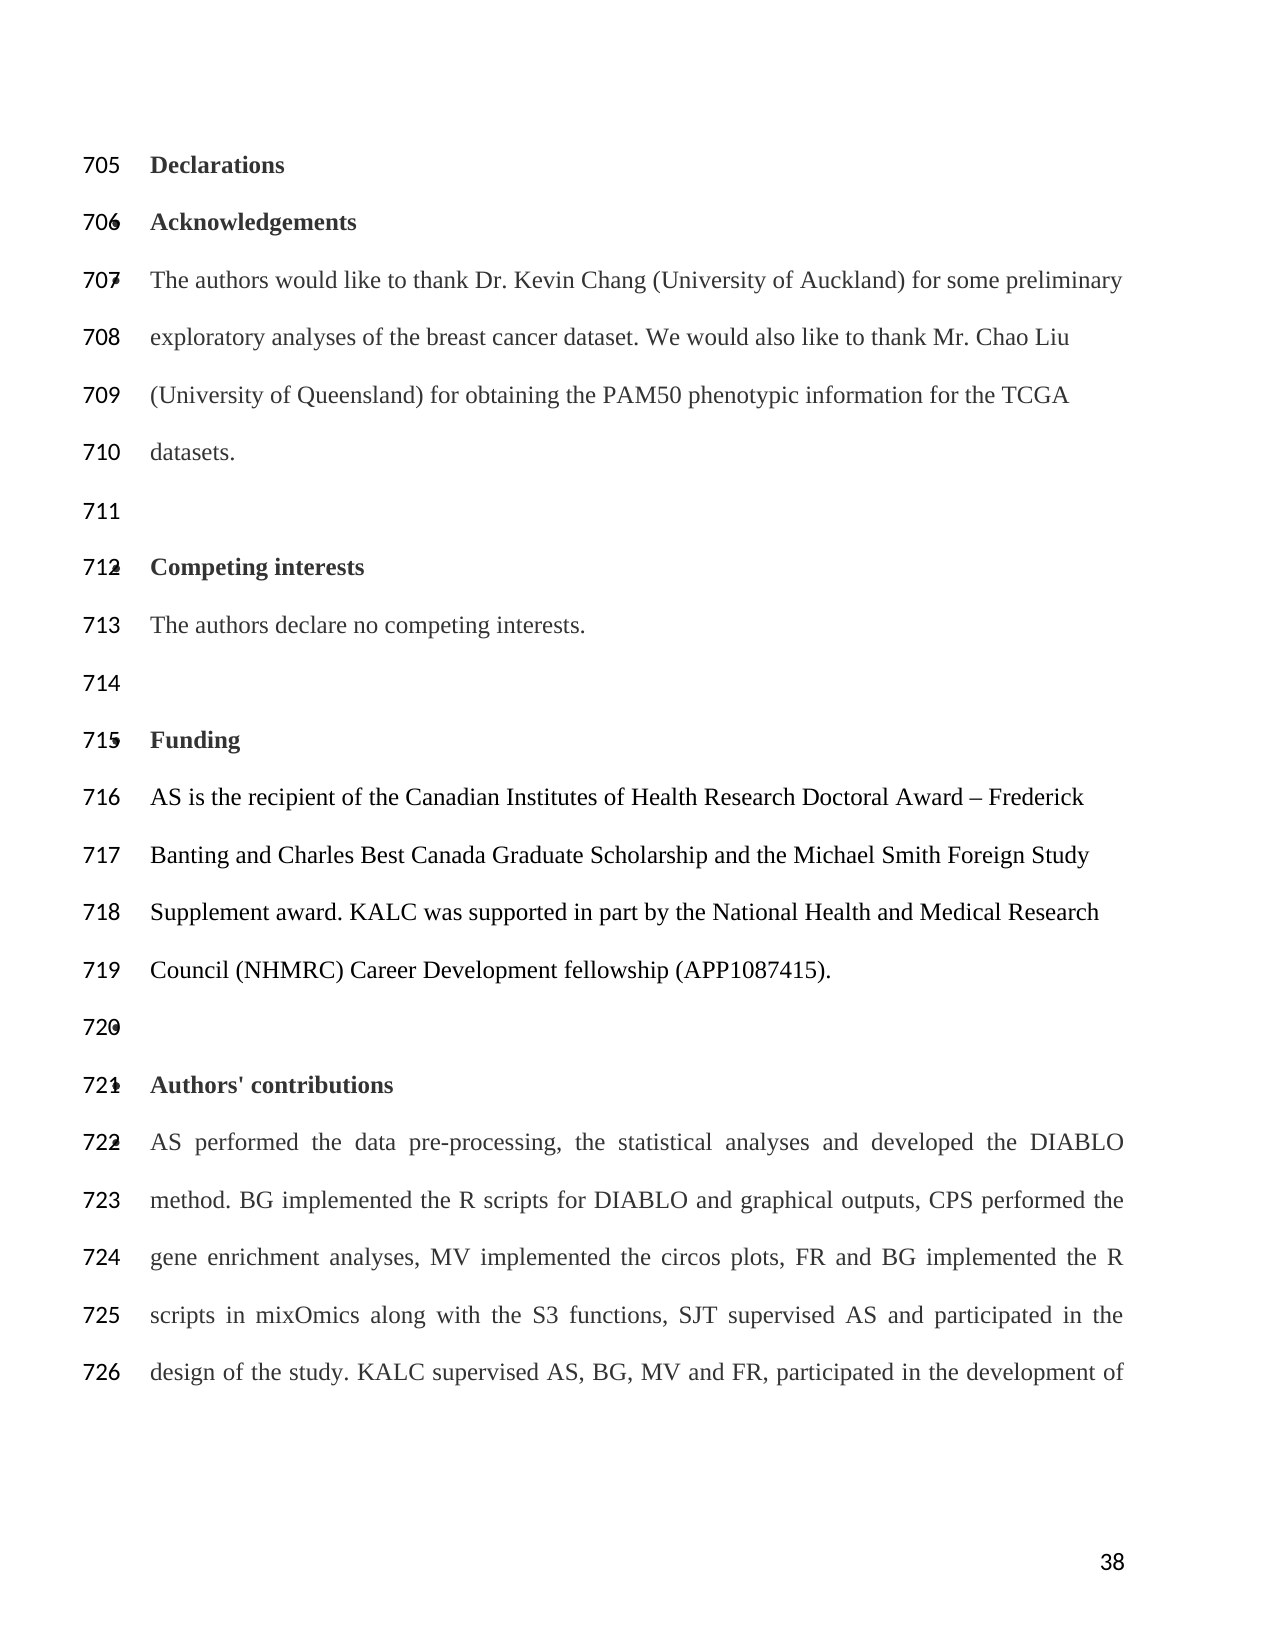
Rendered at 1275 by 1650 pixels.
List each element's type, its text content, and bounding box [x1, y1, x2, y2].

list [112, 1127, 1125, 1386]
list Acknowledgements [112, 207, 1125, 236]
list The authors would like to thank Dr. Kevin Chang (University of Auckland) for some preliminary exploratory analyses of the breast cancer dataset. We would also like to thank Mr. Chao Liu (University of Queensland) for obtaining the PAM50 phenotypic information for the TCGA datasets. [112, 265, 1125, 466]
text The authors declare no competing interests. [150, 610, 1125, 639]
text AS is the recipient of the Canadian Institutes of Health Research Doctoral Award – Frederick Banting and Charles Best Canada Graduate Scholarship and the Michael Smith Foreign Study Supplement award. KALC was supported in part by the National Health and Medical Research Council (NHMRC) Career Development fellowship (APP1087415). [150, 782, 1125, 984]
list Authors' contributions [112, 1070, 1125, 1099]
list Funding [112, 725, 1125, 754]
list Competing interests [112, 552, 1125, 581]
subtitle Declarations [150, 150, 1125, 179]
